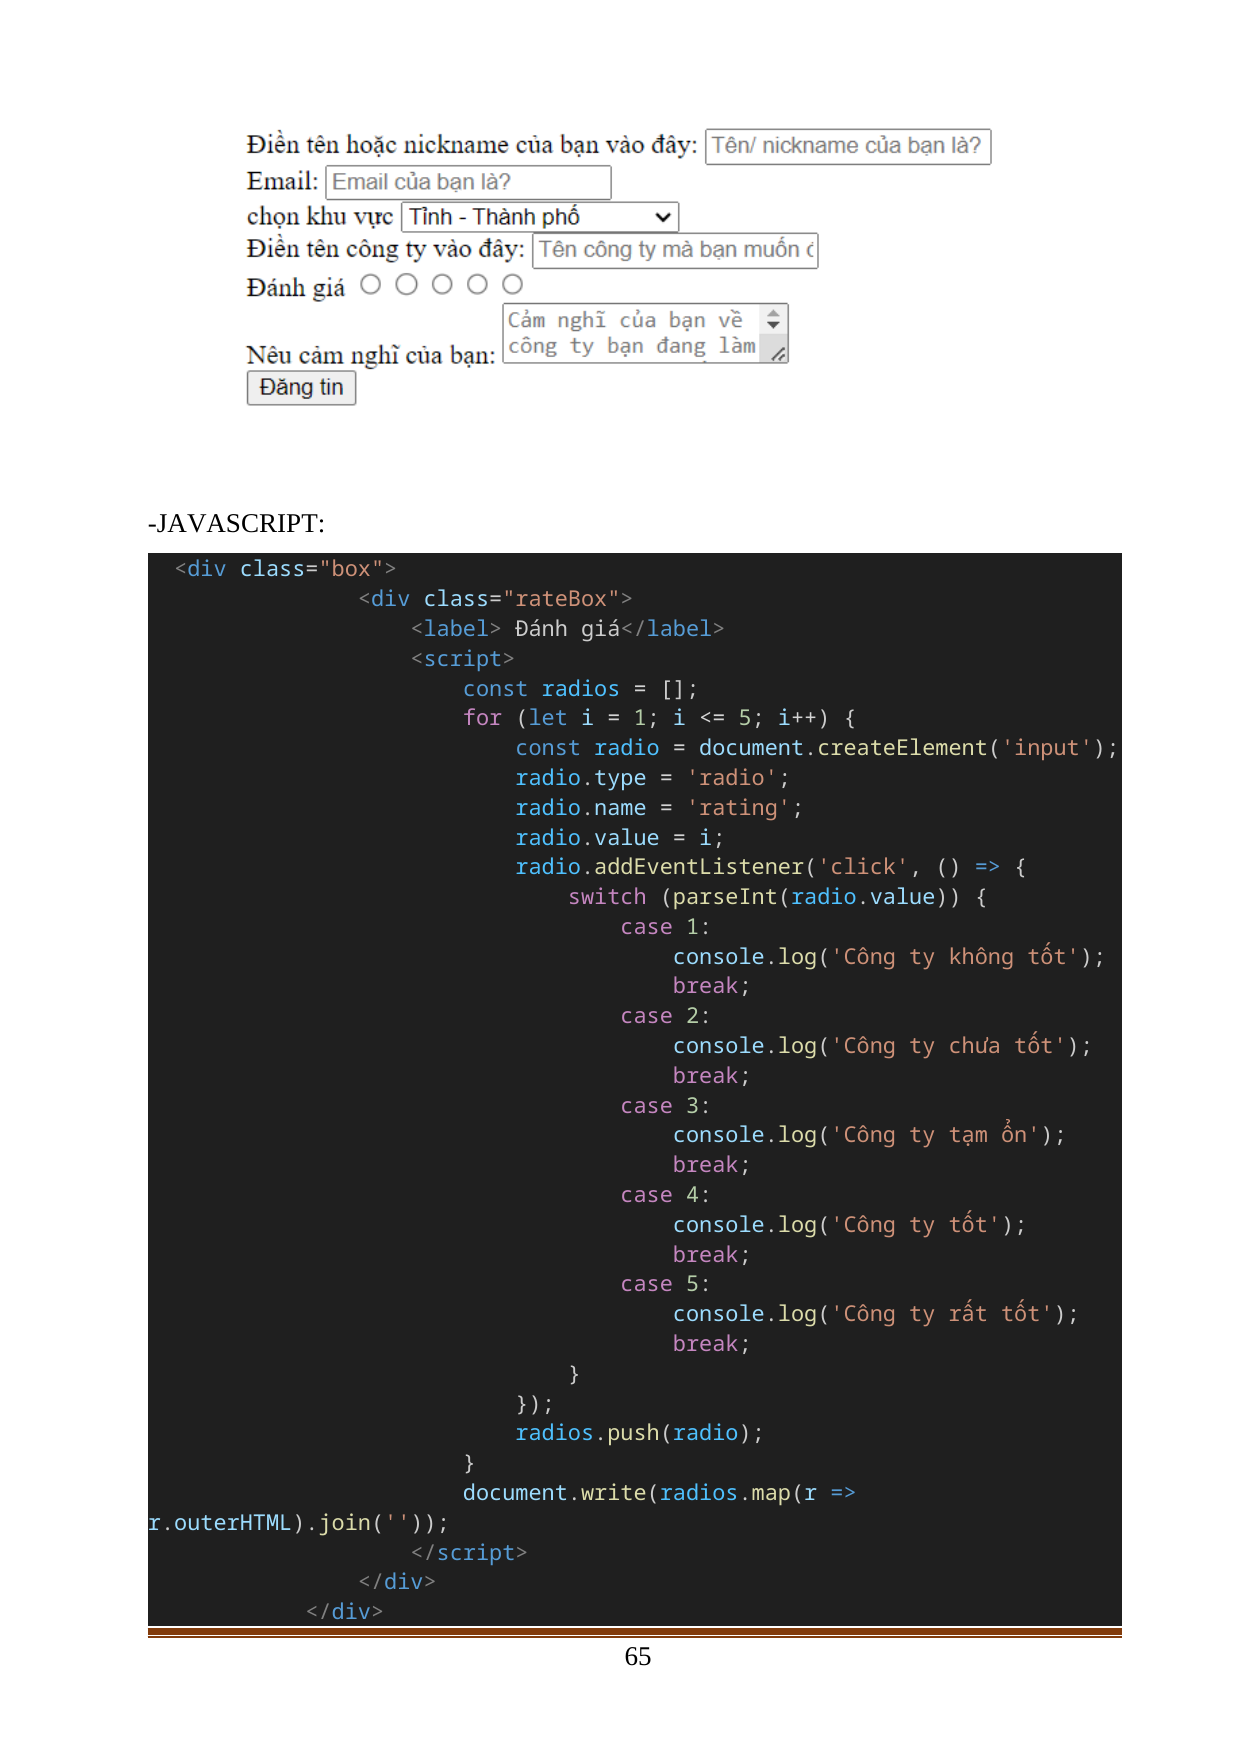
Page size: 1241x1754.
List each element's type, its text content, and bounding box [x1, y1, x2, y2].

text </div> [148, 1566, 1122, 1596]
text -JAVASCRIPT: [148, 507, 1122, 538]
text <div class="rateBox"> [148, 583, 1122, 613]
text radio.type = 'radio'; [148, 762, 1122, 792]
text <div class="box"> [148, 553, 1122, 583]
text break; [148, 1149, 1122, 1179]
text console.log('Công ty chưa tốt'); [148, 1030, 1122, 1060]
text radio.addEventListener('click', () => { [148, 851, 1122, 881]
text case 3: [148, 1090, 1122, 1119]
text radio.name = 'rating'; [148, 792, 1122, 822]
text break; [148, 971, 1122, 1000]
text </script> [148, 1537, 1122, 1566]
text radios.push(radio); [148, 1417, 1122, 1447]
text radio.value = i; [148, 822, 1122, 851]
text document.write(radios.map(r => r.outerHTML).join('')); [148, 1477, 1122, 1537]
text case 1: [148, 911, 1122, 941]
text for (let i = 1; i <= 5; i++) { [148, 702, 1122, 732]
picture [243, 118, 1027, 434]
text const radios = []; [148, 673, 1122, 702]
text case 2: [148, 1000, 1122, 1030]
text break; [148, 1060, 1122, 1090]
text break; [148, 1239, 1122, 1268]
text <label> Đánh giá</label> [148, 613, 1122, 643]
text const radio = document.createElement('input'); [148, 732, 1122, 762]
text } [148, 1358, 1122, 1388]
text <script> [148, 643, 1122, 673]
text </div> [148, 1596, 1122, 1626]
text console.log('Công ty tạm ổn'); [148, 1119, 1122, 1149]
text case 5: [148, 1268, 1122, 1298]
text console.log('Công ty rất tốt'); [148, 1298, 1122, 1328]
text } [148, 1447, 1122, 1477]
text case 4: [148, 1179, 1122, 1209]
text console.log('Công ty không tốt'); [148, 941, 1122, 971]
text }); [148, 1388, 1122, 1417]
text console.log('Công ty tốt'); [148, 1209, 1122, 1239]
text switch (parseInt(radio.value)) { [148, 881, 1122, 911]
text break; [148, 1328, 1122, 1358]
